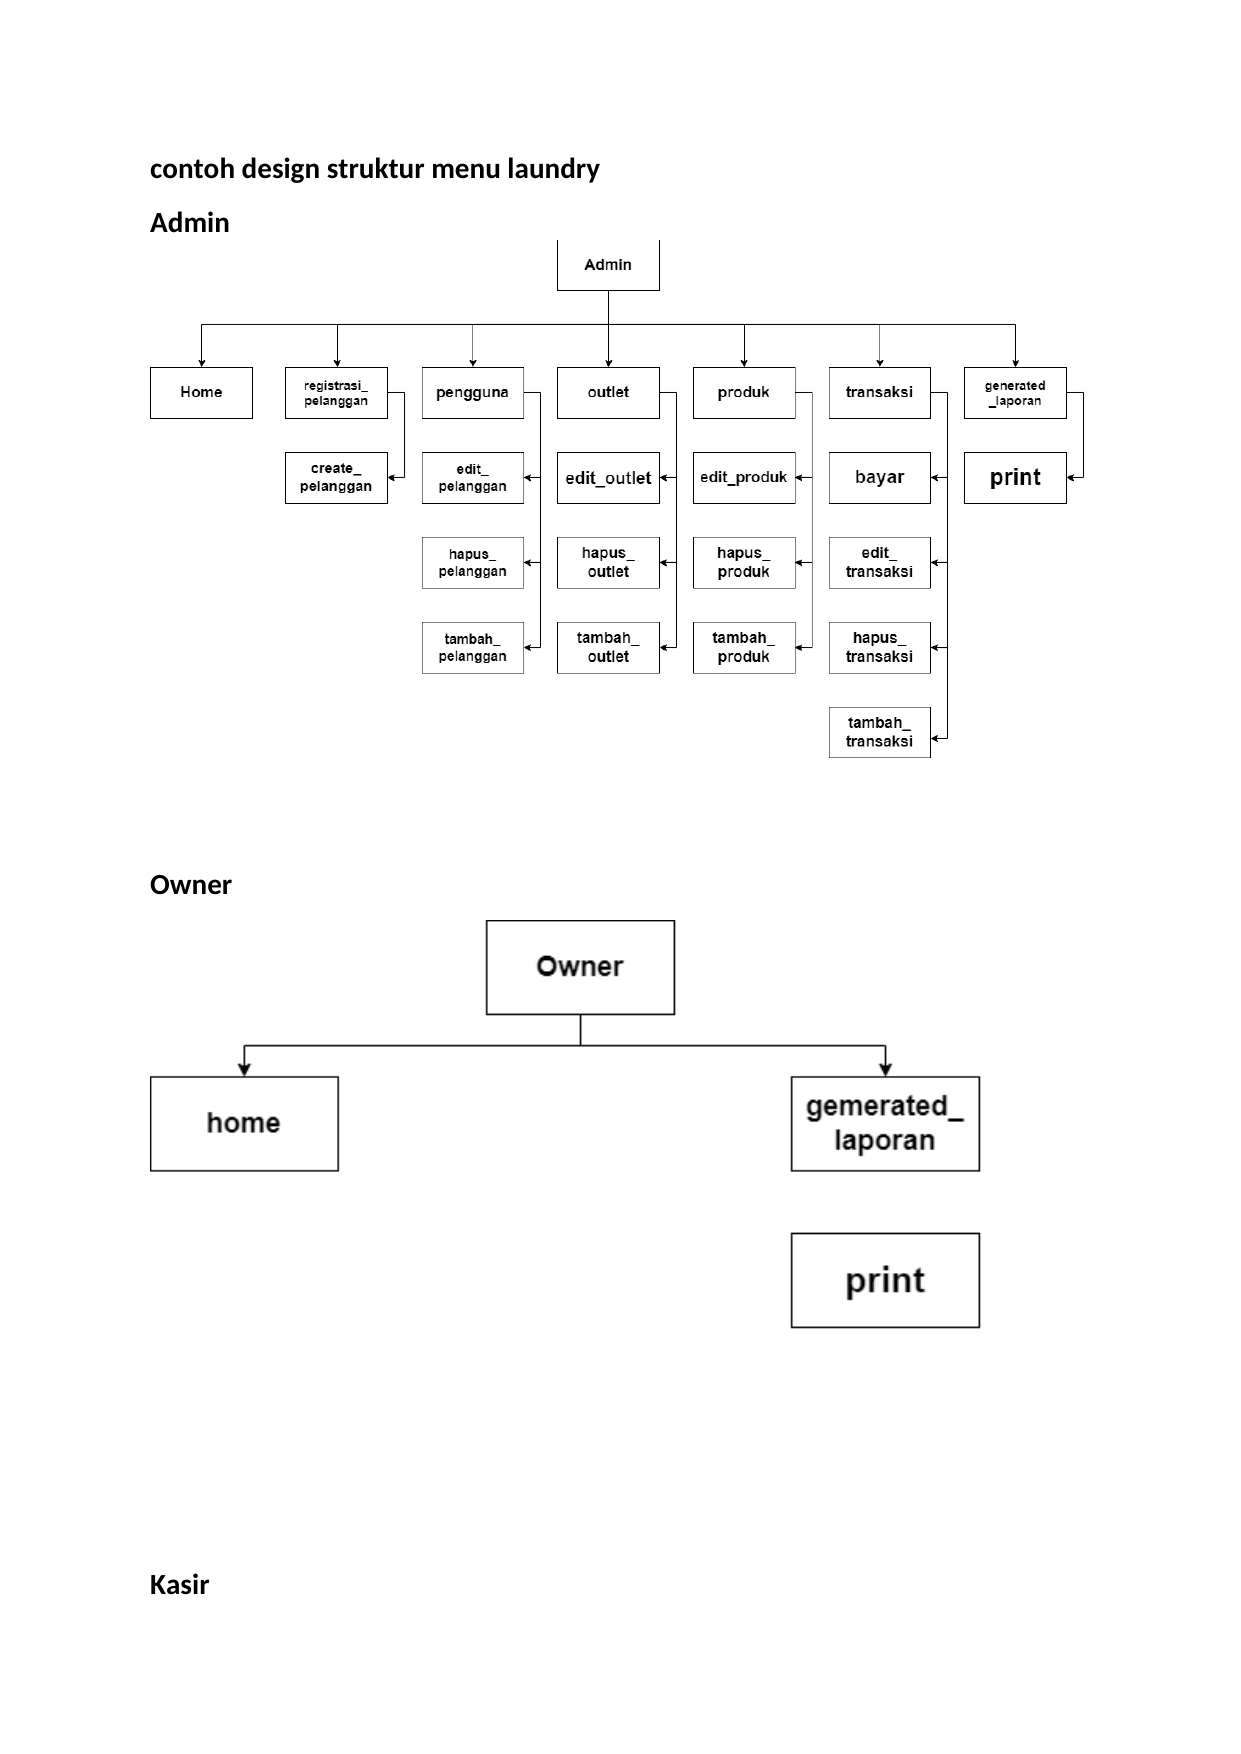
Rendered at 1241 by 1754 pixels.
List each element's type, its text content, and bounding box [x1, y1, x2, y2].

text Admin [150, 204, 1090, 240]
text contoh design struktur menu laundry [150, 150, 1090, 186]
picture [150, 920, 982, 1330]
text Kasir [150, 1566, 1090, 1601]
text Owner [150, 866, 1090, 902]
picture [150, 240, 1091, 758]
